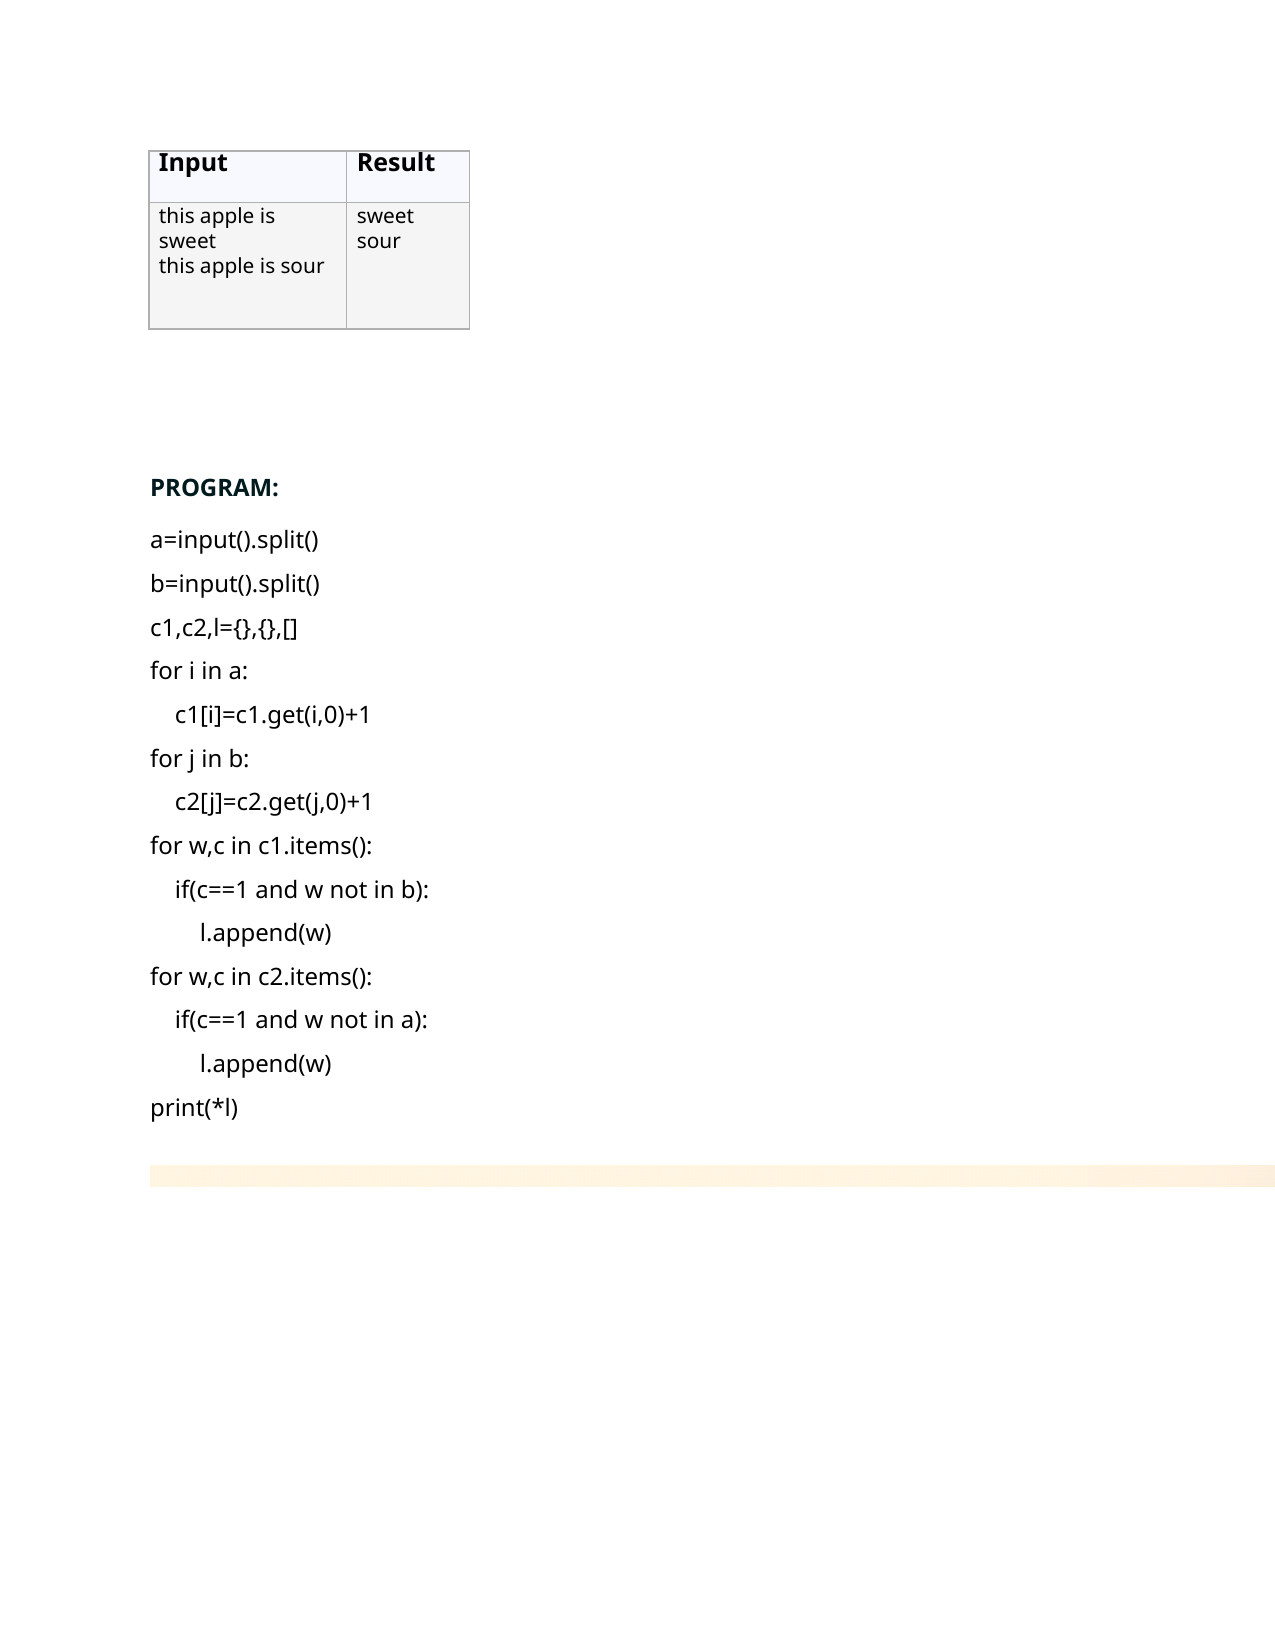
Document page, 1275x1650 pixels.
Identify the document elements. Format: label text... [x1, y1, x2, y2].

text a=input().split() [150, 527, 1125, 554]
text for i in a: [150, 658, 1125, 685]
text for j in b: [150, 746, 1125, 772]
text c2[j]=c2.get(j,0)+1 [150, 789, 1125, 816]
text b=input().split() [150, 571, 1125, 598]
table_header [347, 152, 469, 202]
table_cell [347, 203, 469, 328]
text c1[i]=c1.get(i,0)+1 [150, 702, 1125, 729]
text if(c==1 and w not in a): [150, 1007, 1125, 1034]
text c1,c2,l={},{},[] [150, 614, 1125, 642]
text PROGRAM: [150, 475, 1125, 502]
text print(*l) [150, 1095, 1125, 1122]
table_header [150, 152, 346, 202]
text if(c==1 and w not in b): [150, 876, 1125, 903]
text for w,c in c1.items(): [150, 833, 1125, 860]
text l.append(w) [150, 1051, 1125, 1078]
text l.append(w) [150, 920, 1125, 947]
text for w,c in c2.items(): [150, 964, 1125, 991]
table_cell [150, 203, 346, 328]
